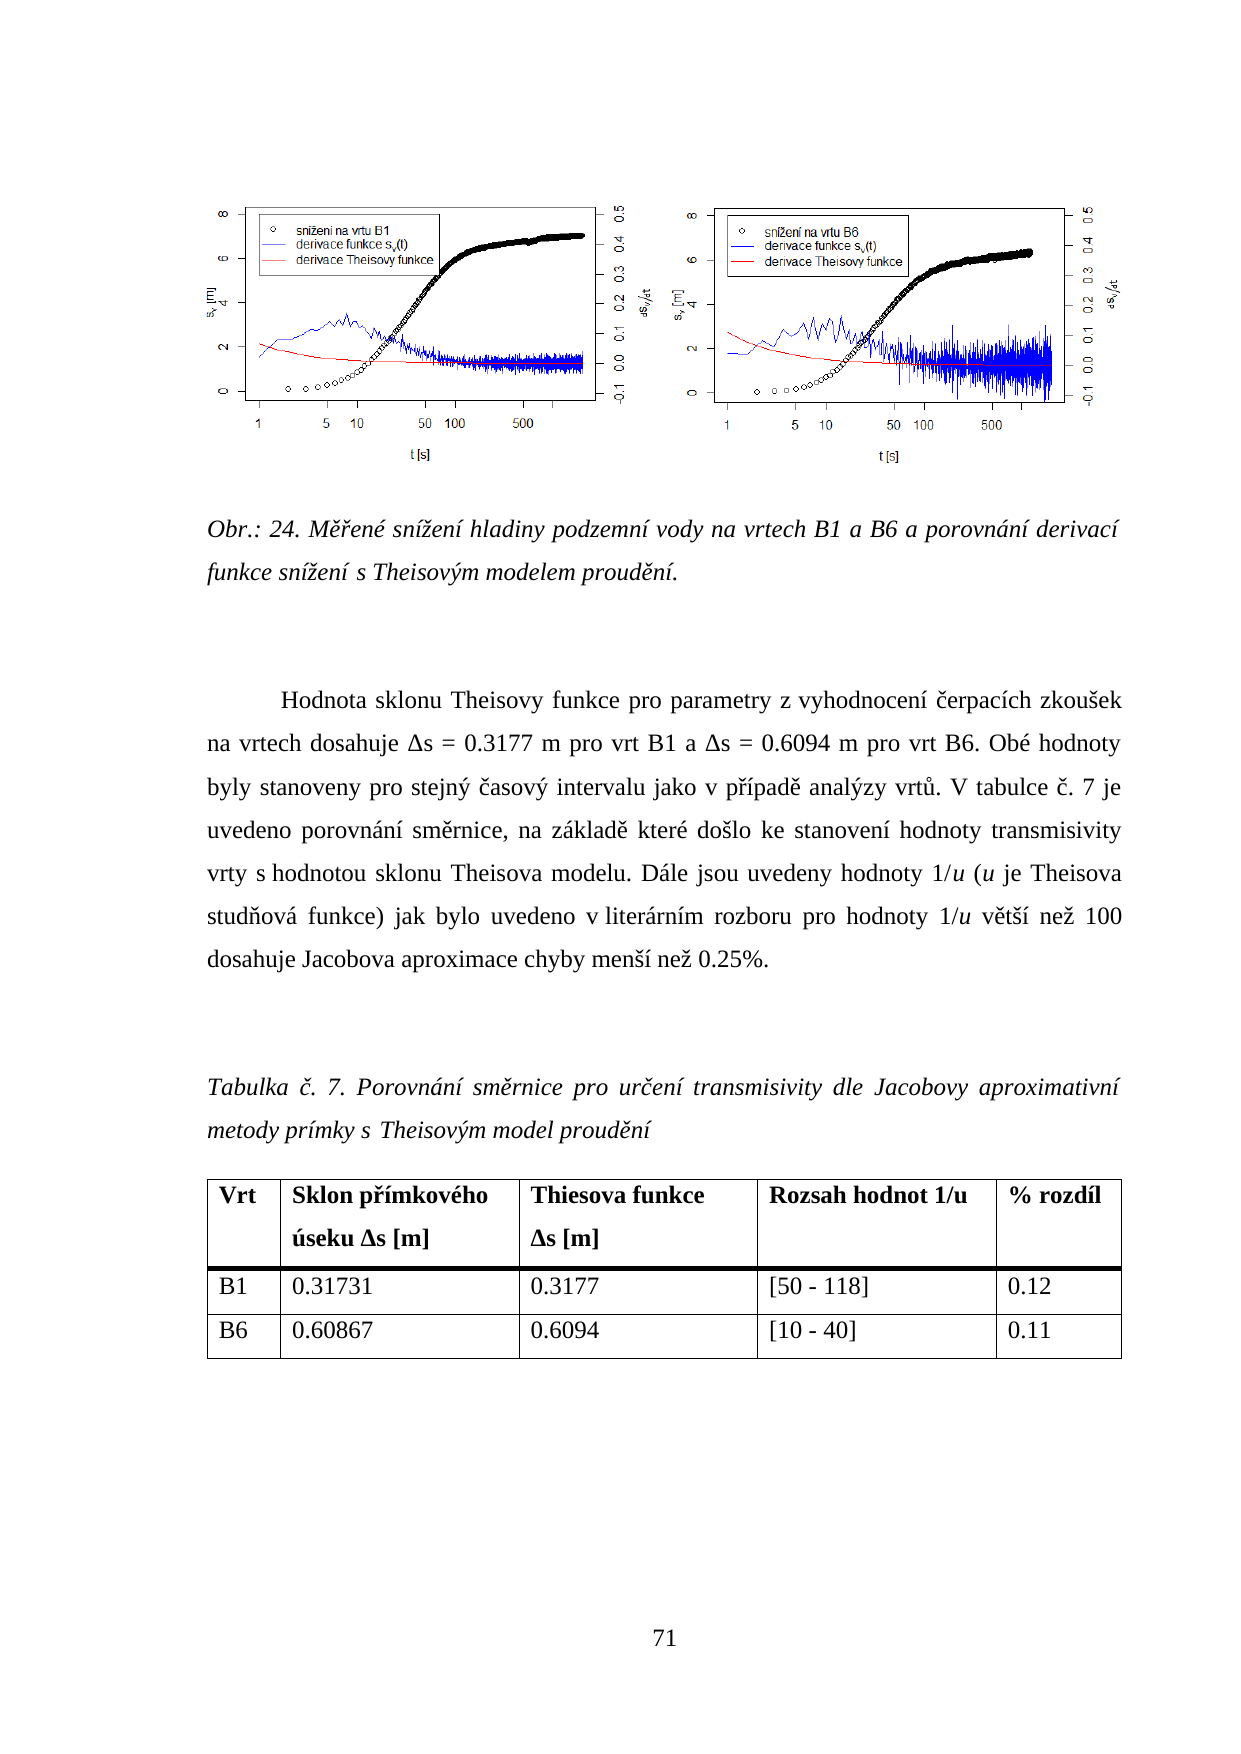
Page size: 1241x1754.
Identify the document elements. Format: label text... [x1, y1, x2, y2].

table_cell [10 - 40] [758, 1315, 996, 1358]
table_header Sklon přímkového úseku Δs [m] [281, 1180, 519, 1266]
table_cell B6 [208, 1315, 280, 1358]
text Tabulka č. 7. Porovnání směrnice pro určení transmisivity dle Jacobovy aproximativní metody prímky s Theisovým model proudění [207, 1072, 1122, 1144]
table_header Vrt [208, 1180, 280, 1266]
table_cell 0.11 [997, 1315, 1121, 1358]
table_cell 0.12 [997, 1271, 1121, 1314]
table_cell [50 - 118] [758, 1271, 996, 1314]
table_cell B1 [208, 1271, 280, 1314]
table_header % rozdíl [997, 1180, 1121, 1266]
table_cell 0.60867 [281, 1315, 519, 1358]
text Obr.: 24. Měřené snížení hladiny podzemní vody na vrtech B1 a B6 a porovnání derivací funkce snížení s Theisovým modelem proudění. [207, 514, 1122, 586]
text Hodnota sklonu Theisovy funkce pro parametry z vyhodnocení čerpacích zkoušek na vrtech dosahuje Δs = 0.3177 m pro vrt B1 a Δs = 0.6094 m pro vrt B6. Obé hodnoty byly stanoveny pro stejný časový intervalu jako v případě analýzy vrtů. V tabulce č. 7 je uvedeno porovnání směrnice, na základě které došlo ke stanovení hodnoty transmisivity vrty s hodnotou sklonu Theisova modelu. Dále jsou uvedeny hodnoty 1/u (u je Theisova studňová funkce) jak bylo uvedeno v literárním rozboru pro hodnoty 1/u větší než 100 dosahuje Jacobova aproximace chyby menší než 0.25%. [207, 685, 1122, 973]
picture [206, 177, 1123, 479]
table_cell 0.31731 [281, 1271, 519, 1314]
table_header Rozsah hodnot 1/u [758, 1180, 996, 1266]
table_header Thiesova funkce Δs [m] [520, 1180, 757, 1266]
table_cell 0.3177 [520, 1271, 757, 1314]
table_cell 0.6094 [520, 1315, 757, 1358]
